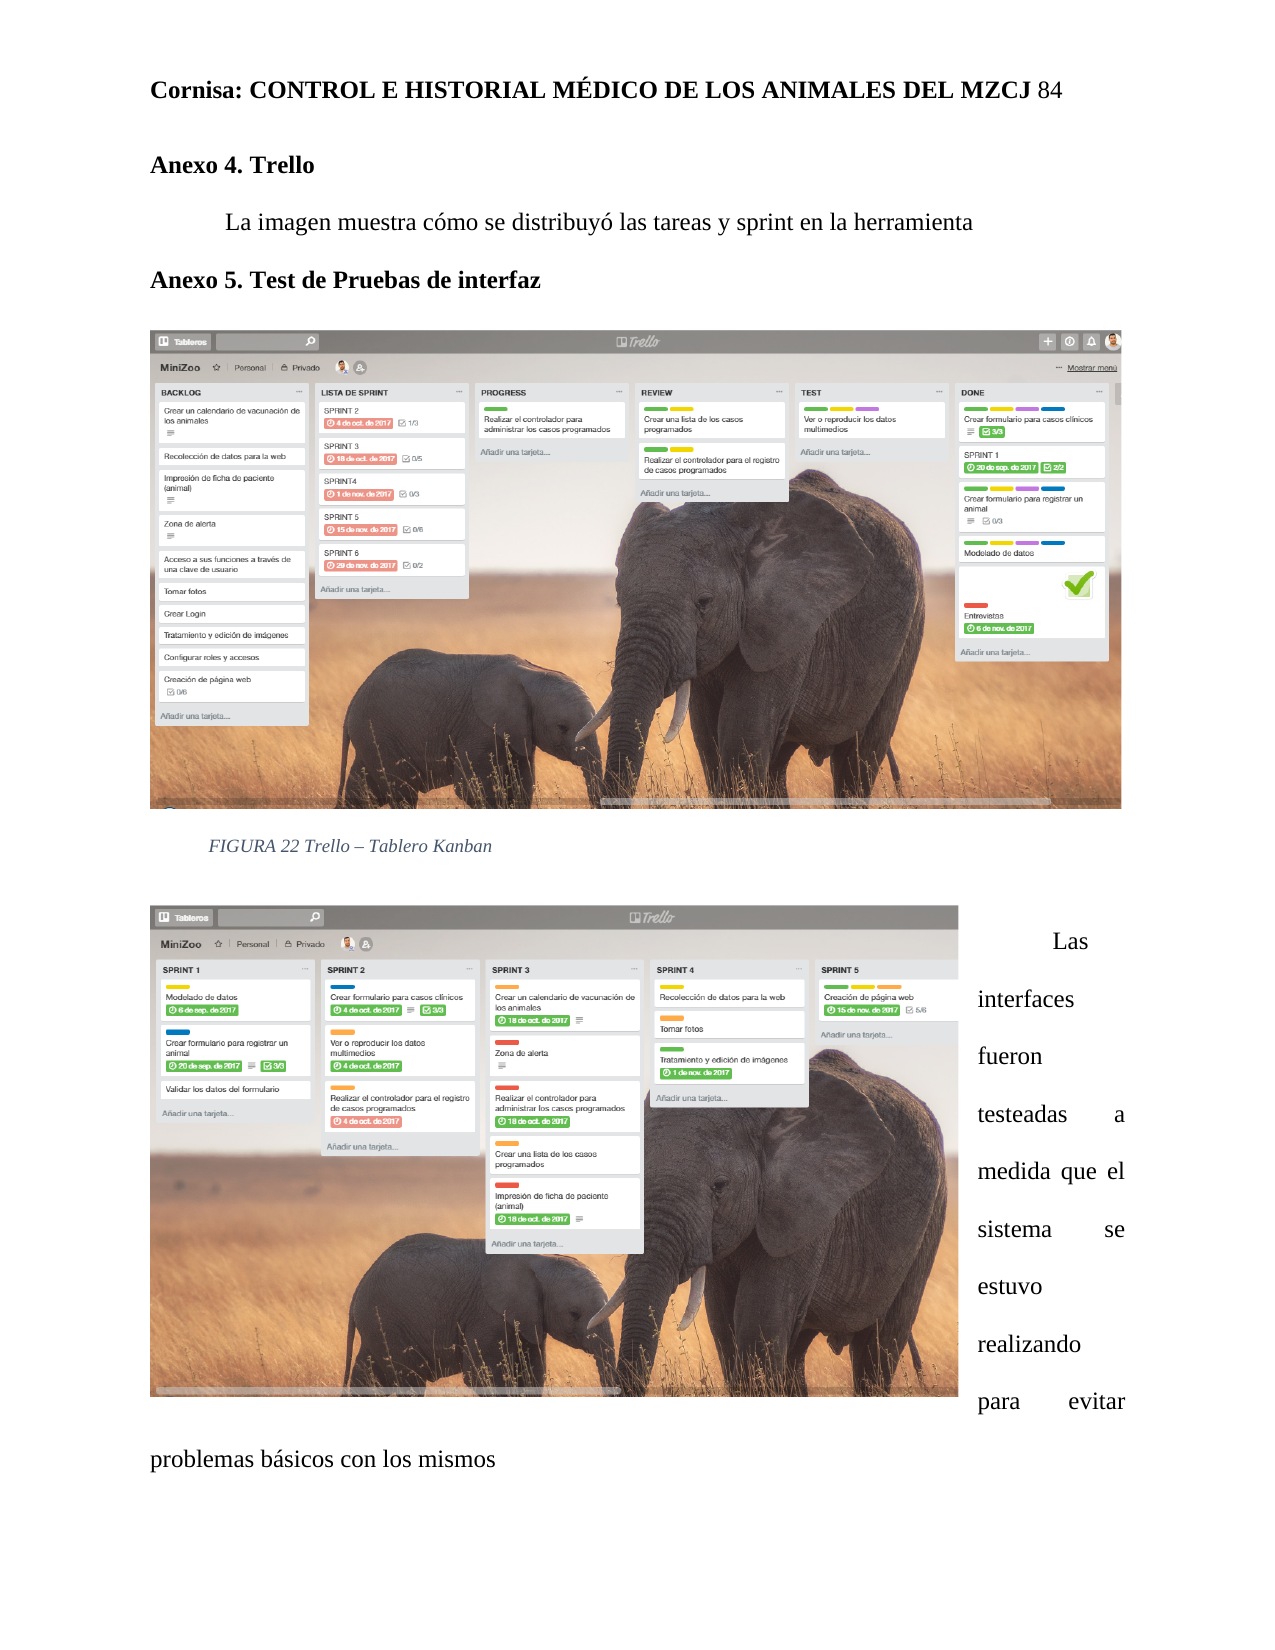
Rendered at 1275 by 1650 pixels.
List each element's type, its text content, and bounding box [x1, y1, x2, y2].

subtitle Anexo 4. Trello [150, 150, 1125, 179]
text La imagen muestra cómo se distribuyó las tareas y sprint en la herramienta [150, 207, 1125, 236]
picture [150, 330, 1122, 809]
subtitle Anexo 5. Test de Pruebas de interfaz [150, 265, 1125, 294]
picture [150, 905, 958, 1397]
